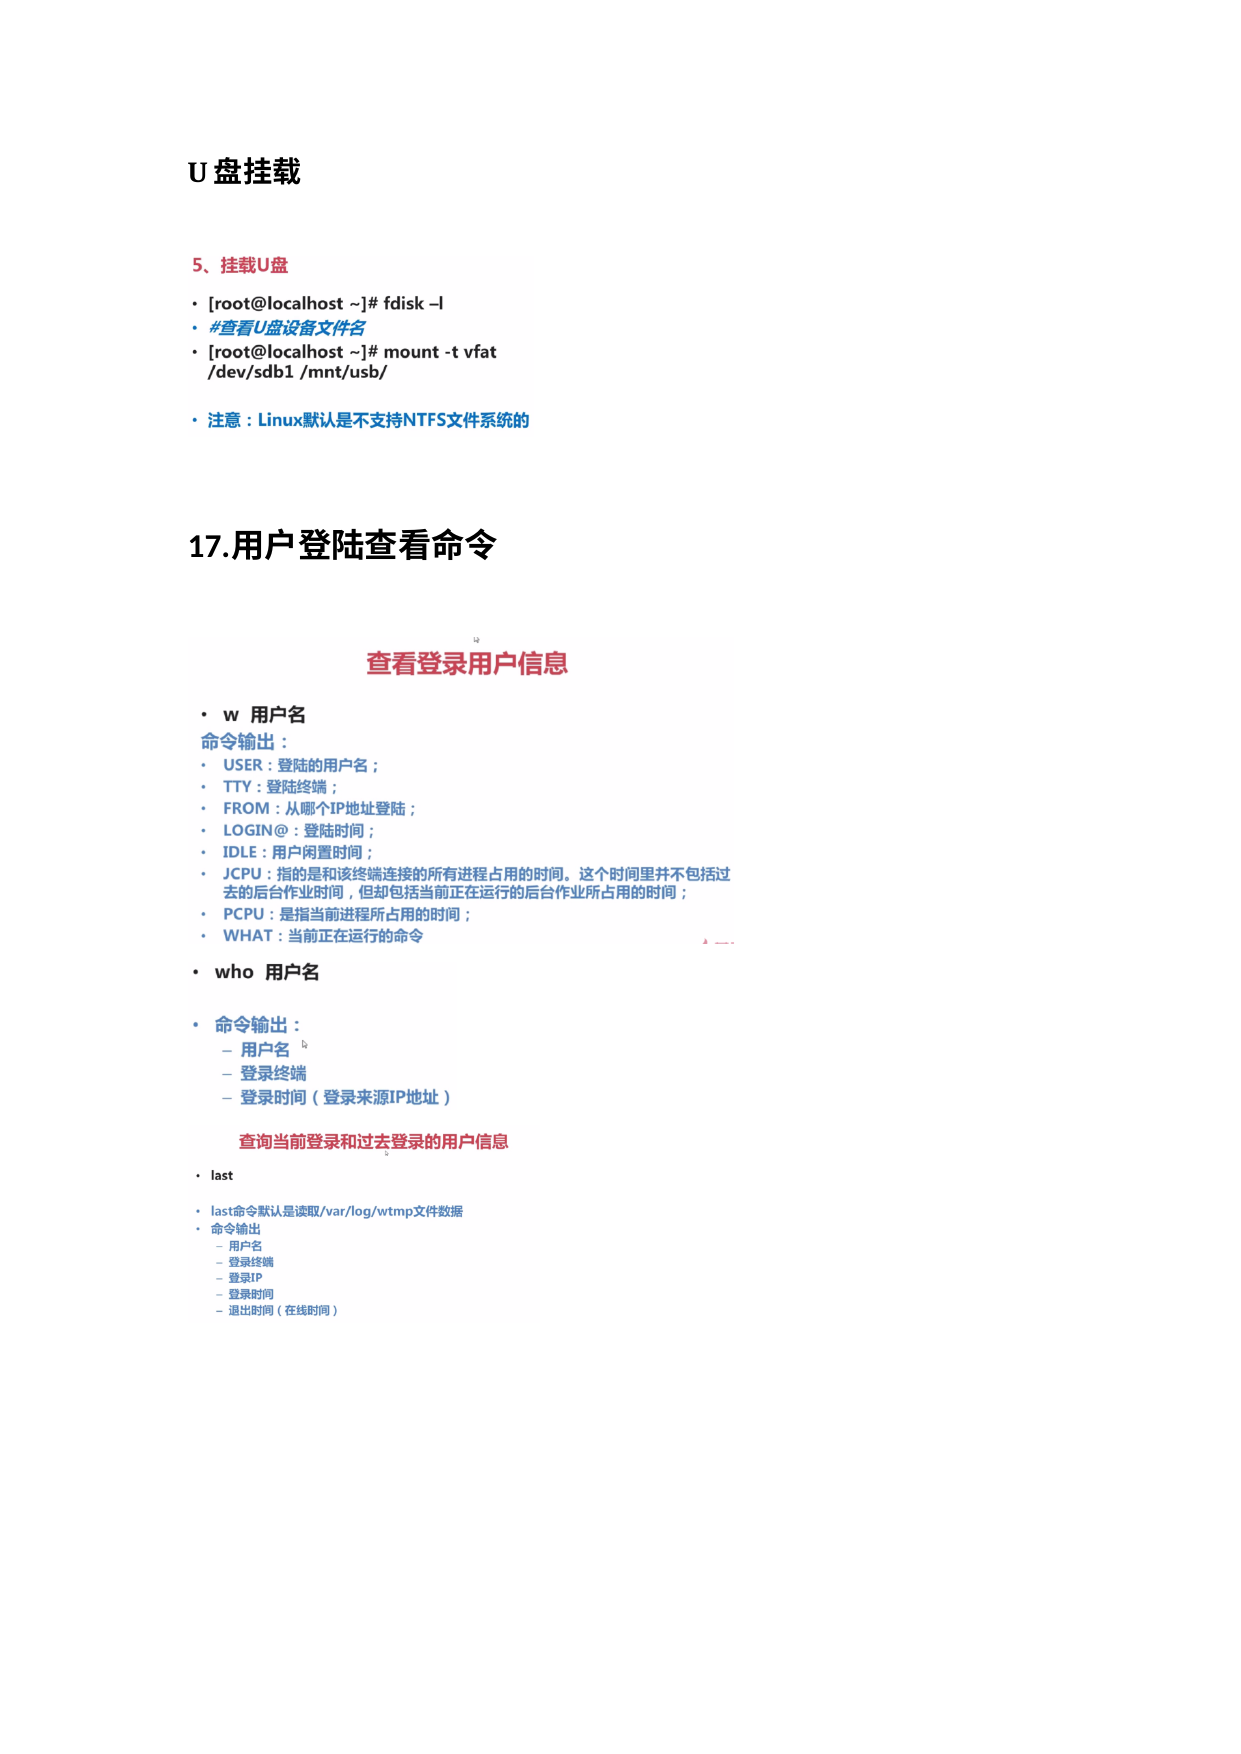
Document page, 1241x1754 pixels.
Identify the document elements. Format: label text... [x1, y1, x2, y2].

picture [187, 962, 457, 1110]
subtitle U盘挂载 [187, 137, 1053, 202]
subtitle 17. 用户登陆查看命令 [187, 511, 1053, 576]
picture [187, 1125, 541, 1323]
picture [187, 256, 534, 437]
picture [187, 637, 735, 944]
